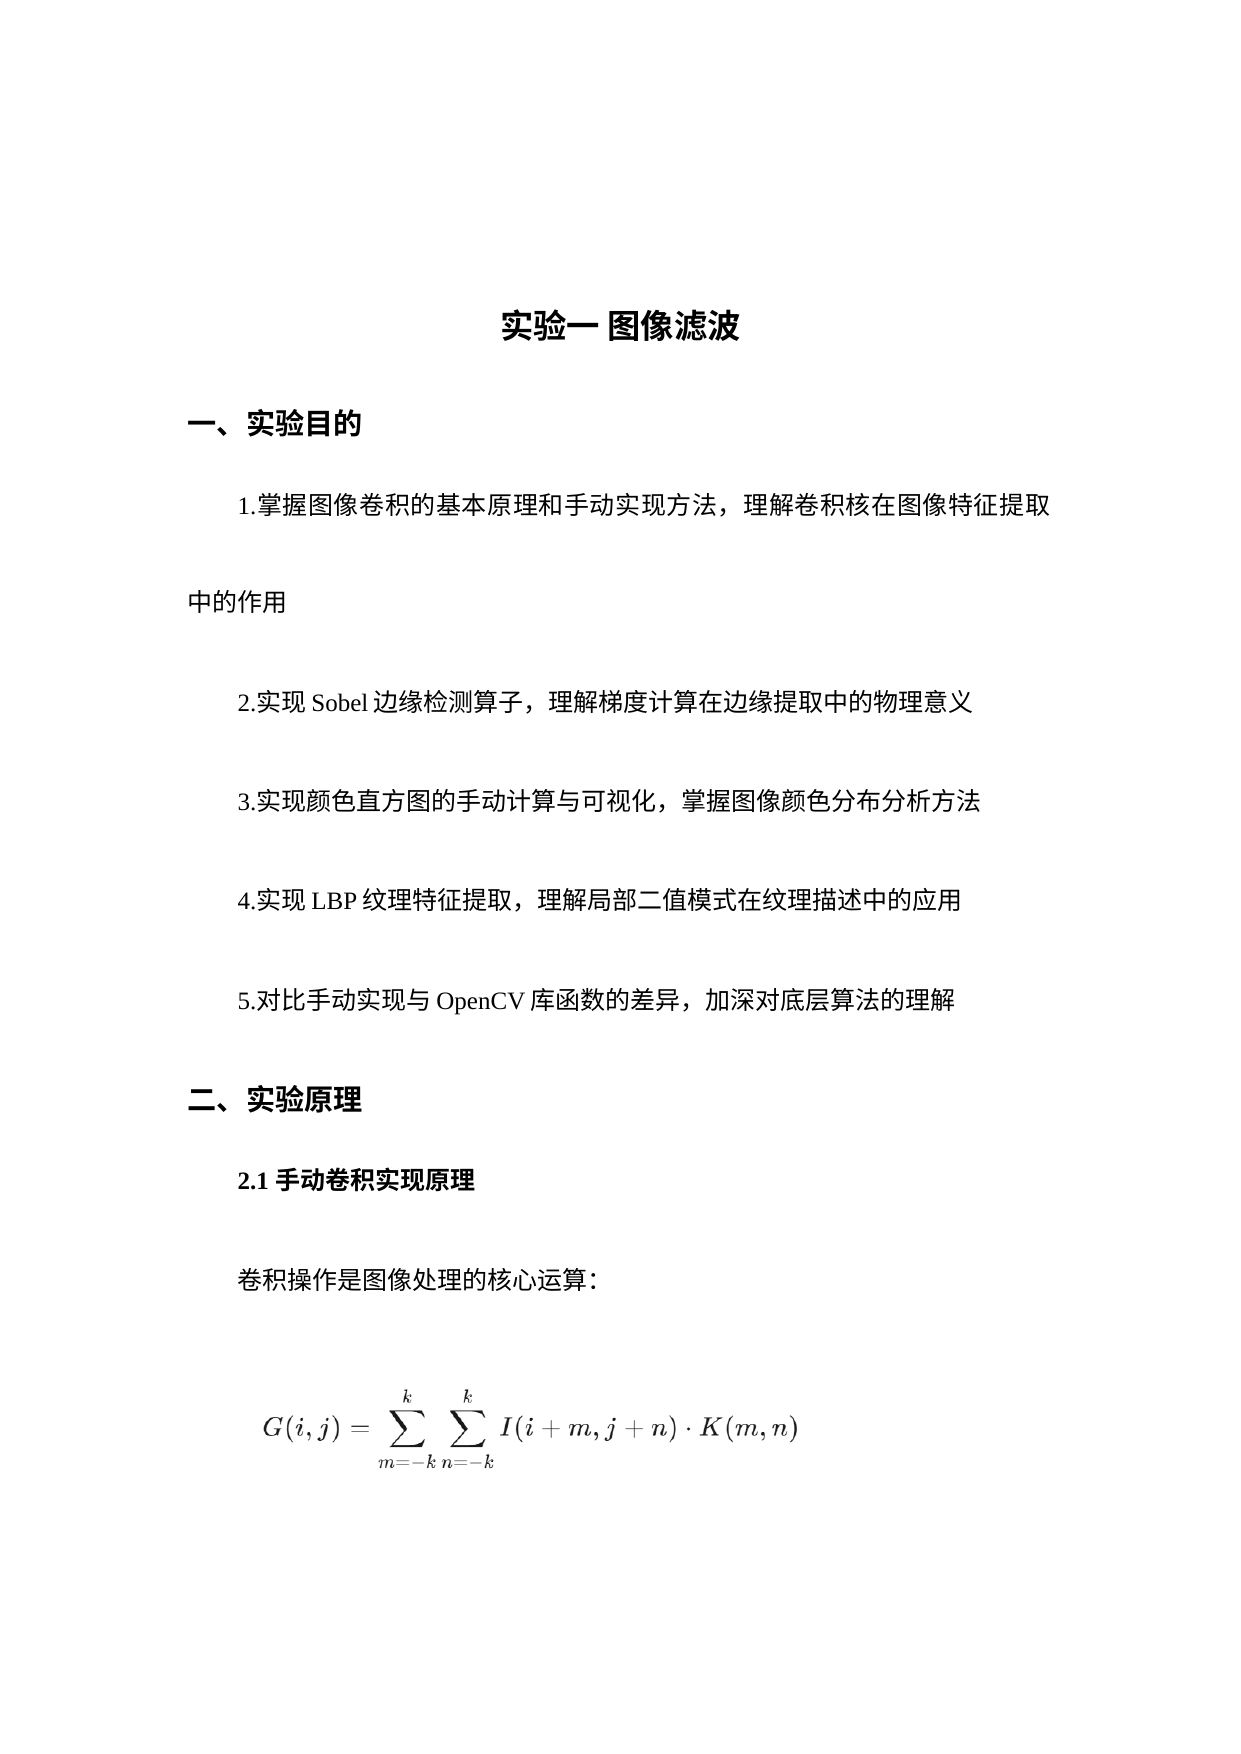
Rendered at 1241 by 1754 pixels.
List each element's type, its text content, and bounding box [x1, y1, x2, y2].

text 二、实验原理 [187, 1065, 1053, 1130]
text 4.实现LBP纹理特征提取，理解局部二值模式在纹理描述中的应用 [187, 866, 1053, 931]
picture [237, 1345, 826, 1508]
text 一、实验目的 [187, 389, 1053, 454]
text 实验一 图像滤波 [187, 292, 1053, 357]
text 2.实现Sobel边缘检测算子，理解梯度计算在边缘提取中的物理意义 [187, 668, 1053, 733]
text 1.掌握图像卷积的基本原理和手动实现方法，理解卷积核在图像特征提取中的作用 [187, 471, 1053, 633]
text 2.1 手动卷积实现原理 [187, 1146, 1053, 1211]
text 5.对比手动实现与OpenCV库函数的差异，加深对底层算法的理解 [187, 966, 1053, 1031]
text 3.实现颜色直方图的手动计算与可视化，掌握图像颜色分布分析方法 [187, 767, 1053, 832]
text 卷积操作是图像处理的核心运算： [187, 1246, 1053, 1311]
